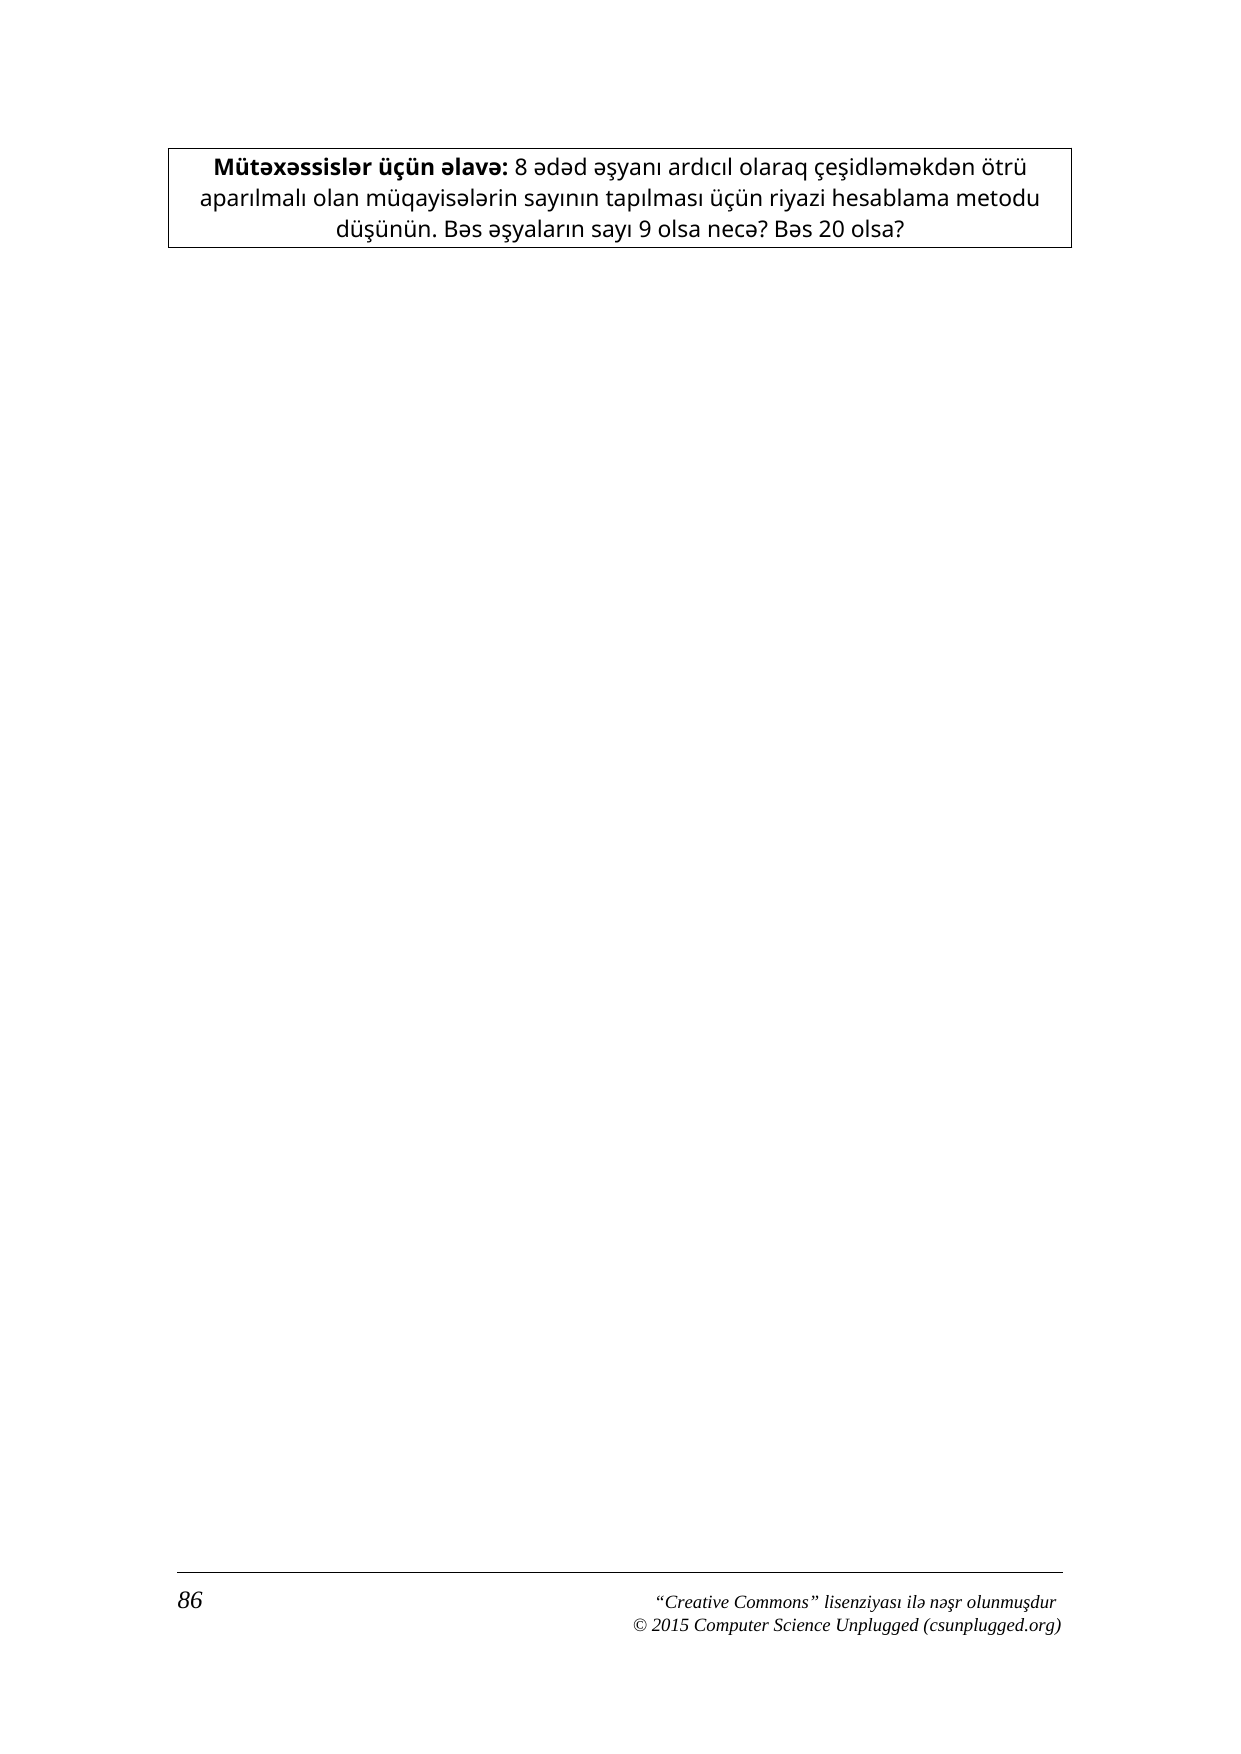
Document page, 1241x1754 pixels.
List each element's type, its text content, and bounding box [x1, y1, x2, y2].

text Mütəxəssislər üçün əlavə: 8 ədəd əşyanı ardıcıl olaraq çeşidləməkdən ötrü aparılmalı olan müqayisələrin sayının tapılması üçün riyazi hesablama metodu düşünün. Bəs əşyaların sayı 9 olsa necə? Bəs 20 olsa? [169, 149, 1071, 247]
